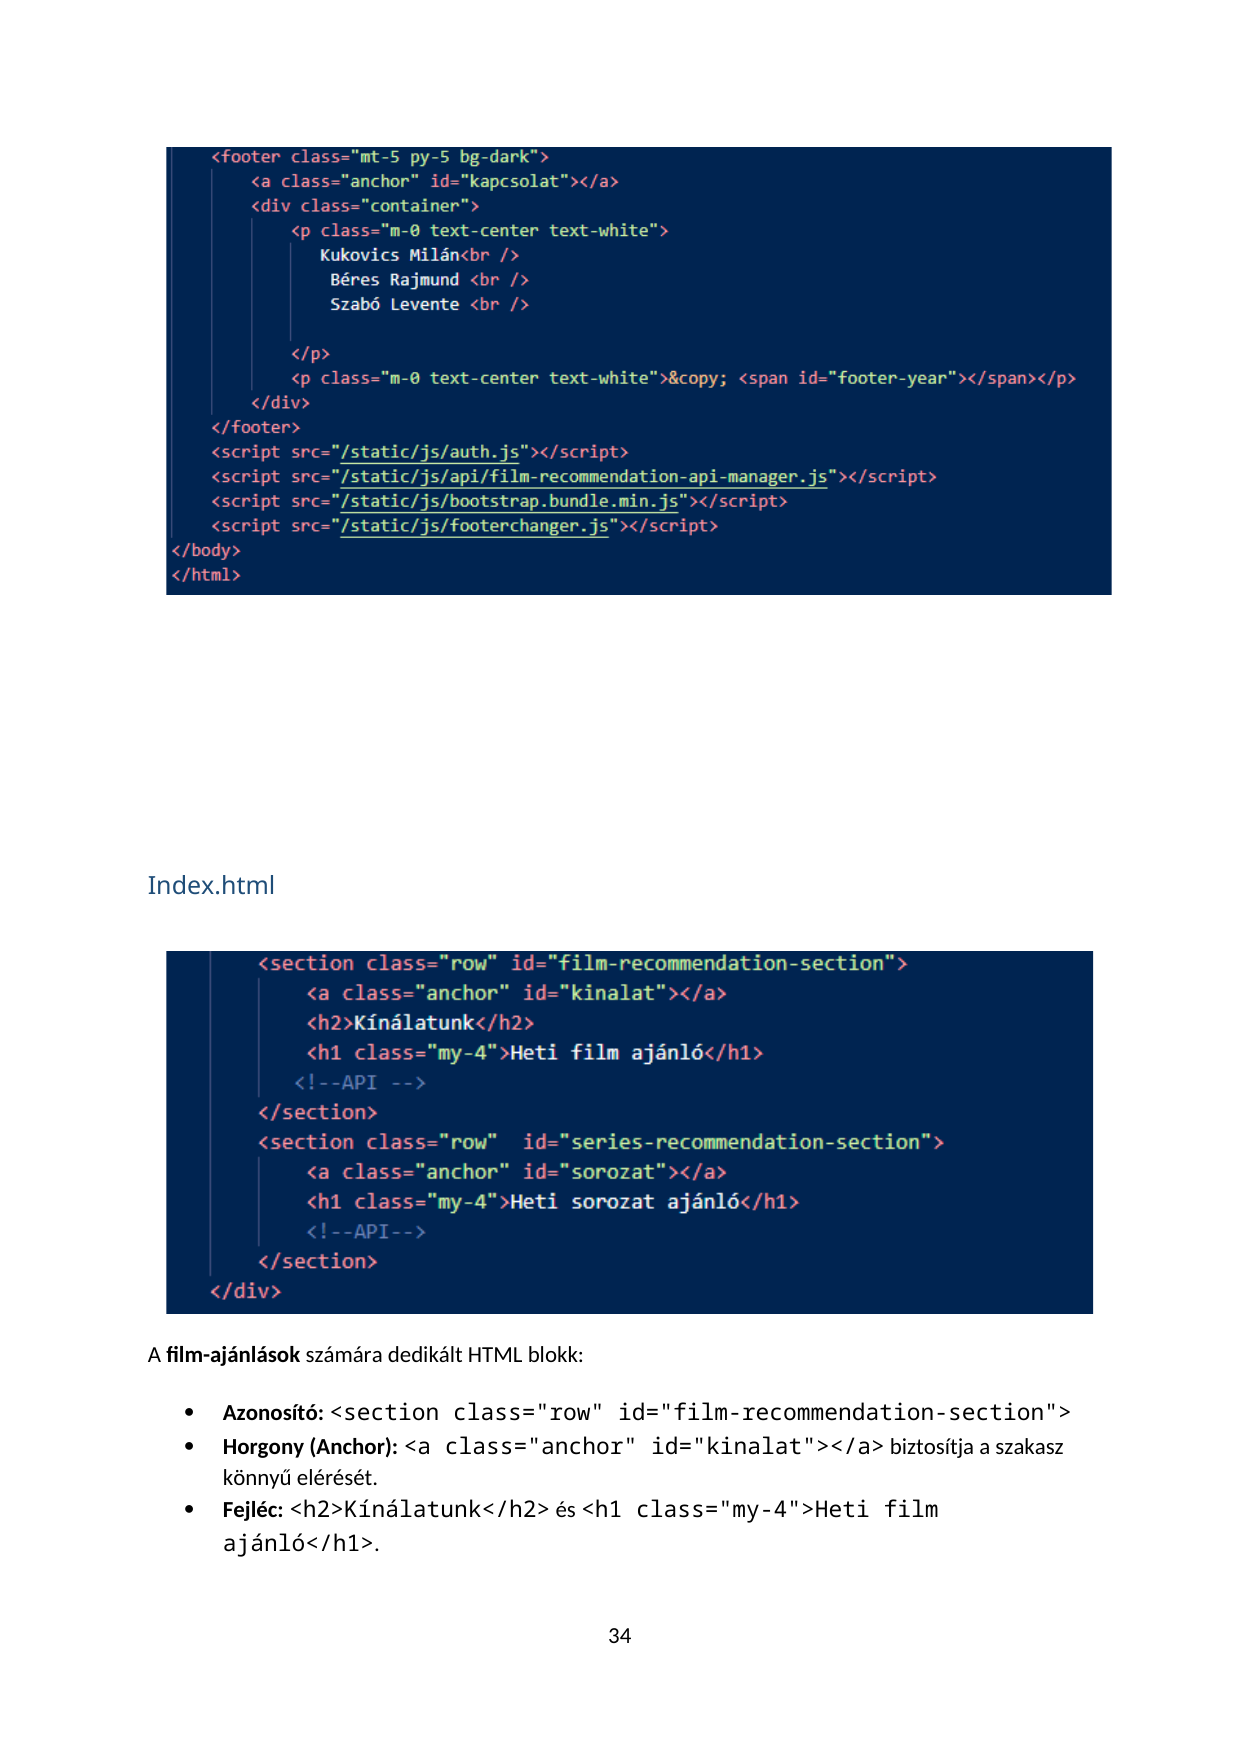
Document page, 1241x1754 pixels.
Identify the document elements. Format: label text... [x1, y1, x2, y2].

list Azonosító: <section class="row" id="film-recommendation-section"> [185, 1396, 1093, 1427]
list Fejléc: <h2>Kínálatunk</h2> és <h1 class="my-4">Heti film ajánló</h1>. [185, 1493, 1093, 1558]
text A film-ajánlások számára dedikált HTML blokk: [148, 1341, 1093, 1369]
list Horgony (Anchor): <a class="anchor" id="kinalat"></a> biztosítja a szakasz könnyű elérését. [185, 1429, 1093, 1491]
subtitle Index.html [148, 867, 1093, 901]
